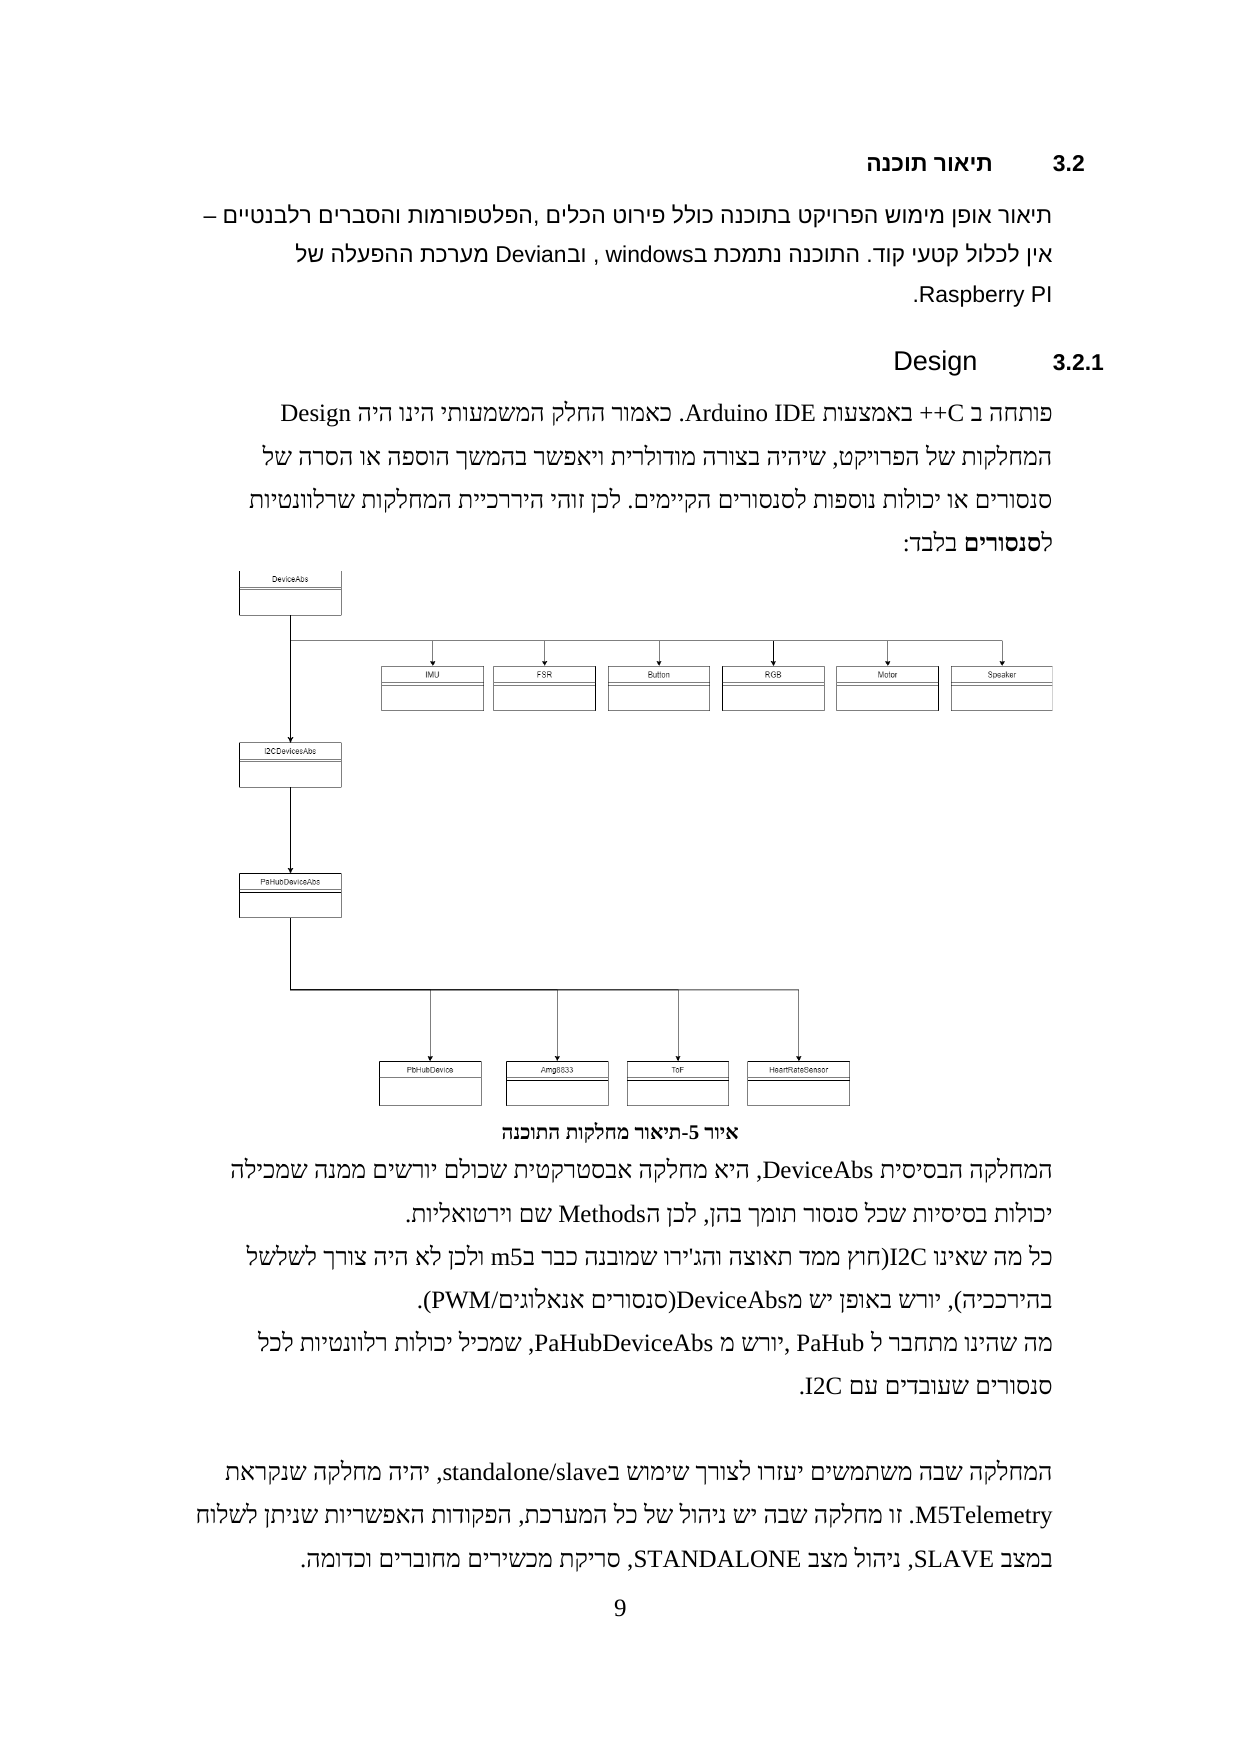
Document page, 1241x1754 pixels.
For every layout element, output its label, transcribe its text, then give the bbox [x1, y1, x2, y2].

text כל מה שאינו I2C(חוץ ממד תאוצה והג'ירו שמובנה כבר בm5 ולכן לא היה צורך לשלשל בהירככיה), יורש באופן יש מDeviceAbs(סנסורים אנאלוגים/PWM). [187, 1242, 1053, 1314]
text איור 5-תיאור מחלקות התוכנה [187, 1119, 1053, 1144]
text תיאור אופן מימוש הפרויקט בתוכנה כולל פירוט הכלים ,הפלטפורמות והסברים רלבנטיים – אין לכלול קטעי קוד. התוכנה נתמכת בwindows , ובDevian מערכת ההפעלה של Raspberry PI. [187, 202, 1053, 307]
subtitle תיאור תוכנה [187, 150, 1053, 176]
text המחלקה שבה משתמשים יעזרו לצורך שימוש בstandalone/slave, יהיה מחלקה שנקראת M5Telemetry. זו מחלקה שבה יש ניהול של כל המערכת, הפקודות האפשריות שניתן לשלוח במצב SLAVE, ניהול מצב STANDALONE, סריקת מכשירים מחוברים וכדומה. [187, 1457, 1053, 1572]
subtitle Design [187, 345, 1053, 377]
text מה שהינו מתחבר ל PaHub ,יורש מ PaHubDeviceAbs, שמכיל יכולות רלוונטיות לכל סנסורים שעובדים עם I2C. [187, 1328, 1053, 1400]
picture [239, 571, 1053, 1106]
text פותחה ב C++ באמצעות Arduino IDE. כאמור החלק המשמעותי הינו היה Design המחלקות של הפרויקט, שיהיה בצורה מודולרית ויאפשר בהמשך הוספה או הסרה של סנסורים או יכולות נוספות לסנסורים הקיימים. לכן זוהי היררכיית המחלקות שרלוונטיות לסנסורים בלבד: [187, 398, 1053, 557]
text המחלקה הבסיסית DeviceAbs, היא מחלקה אבסטרקטית שכולם יורשים ממנה שמכילה יכולות בסיסיות שכל סנסור תומך בהן, לכן הMethods שם וירטואליות. [187, 1156, 1053, 1227]
